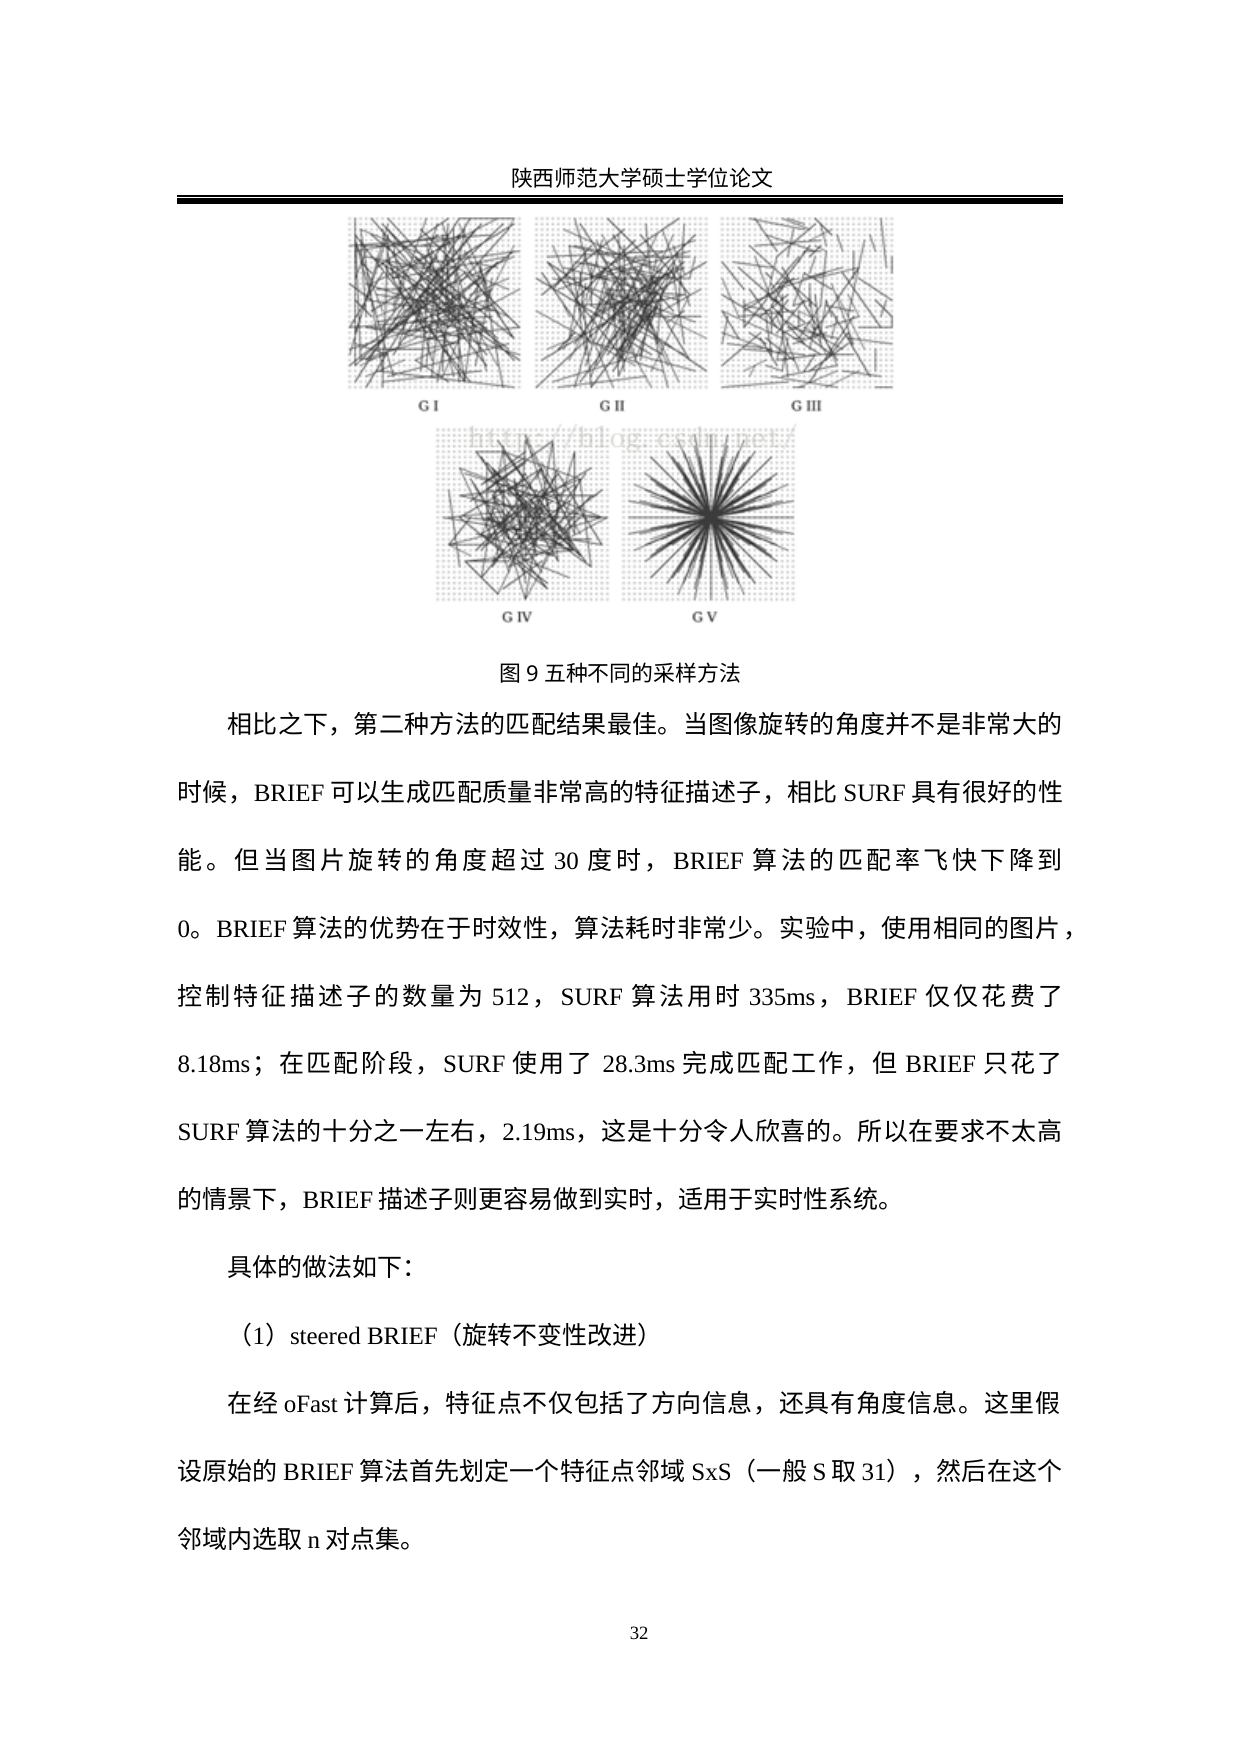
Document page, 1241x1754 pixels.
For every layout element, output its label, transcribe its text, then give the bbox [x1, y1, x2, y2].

text 在经oFast计算后，特征点不仅包括了方向信息，还具有角度信息。这里假设原始的BRIEF算法首先划定一个特征点邻域SxS（一般S取31），然后在这个邻域内选取n对点集。 [177, 1368, 1063, 1571]
text 具体的做法如下： [177, 1232, 1063, 1300]
text 图9 五种不同的采样方法 [177, 654, 1063, 688]
text 相比之下，第二种方法的匹配结果最佳。当图像旋转的角度并不是非常大的时候，BRIEF可以生成匹配质量非常高的特征描述子，相比SURF具有很好的性能。但当图片旋转的角度超过30度时，BRIEF算法的匹配率飞快下降到0。BRIEF算法的优势在于时效性，算法耗时非常少。实验中，使用相同的图片，控制特征描述子的数量为512，SURF算法用时335ms，BRIEF仅仅花费了8.18ms；在匹配阶段，SURF使用了 28.3ms完成匹配工作，但BRIEF只花了SURF算法的十分之一左右，2.19ms，这是十分令人欣喜的。所以在要求不太高的情景下，BRIEF描述子则更容易做到实时，适用于实时性系统。 [177, 688, 1063, 1232]
text （1）steered BRIEF（旋转不变性改进） [177, 1300, 1063, 1368]
picture [342, 213, 898, 629]
